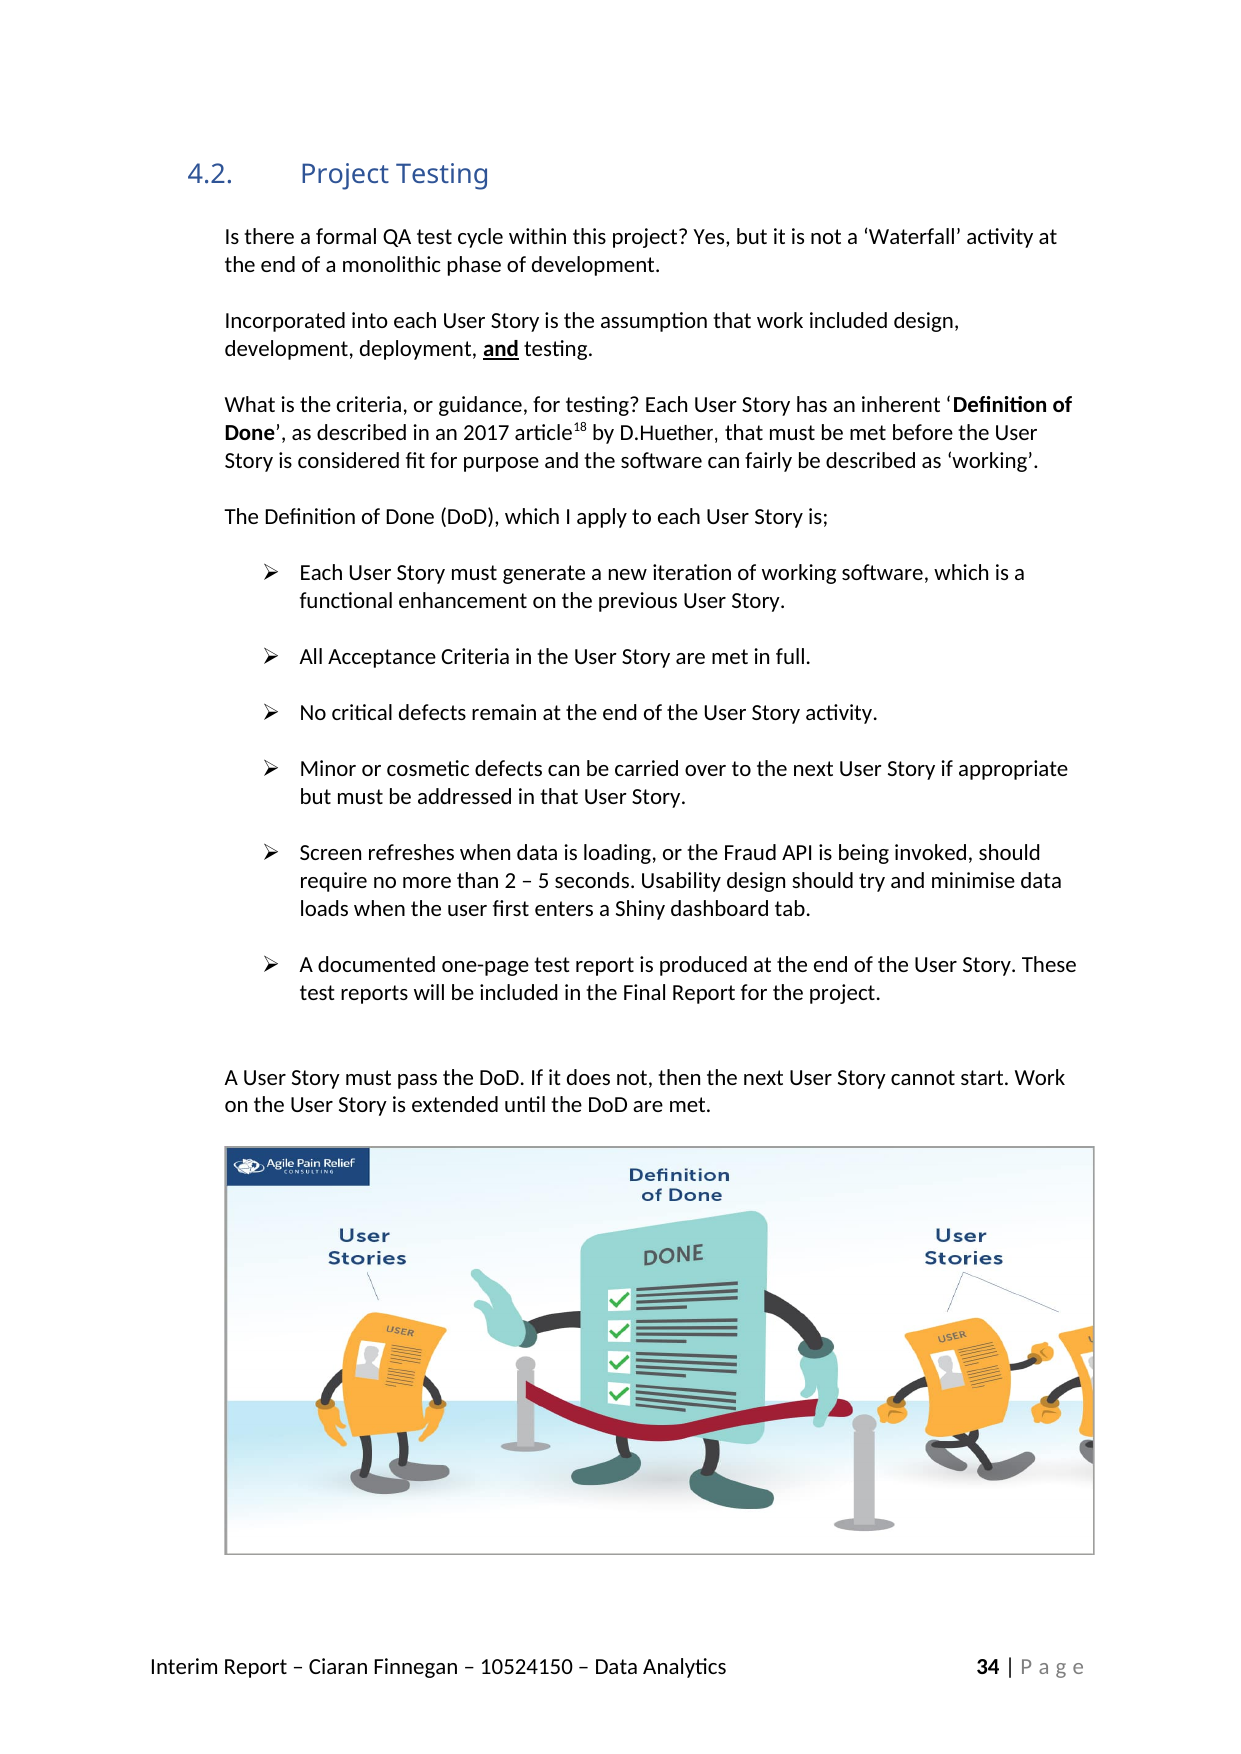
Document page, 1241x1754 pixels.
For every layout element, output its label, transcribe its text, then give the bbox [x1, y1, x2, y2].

text Is there a formal QA test cycle within this project? Yes, but it is not a ‘Waterfall’ activity at the end of a monolithic phase of development. [224, 222, 1090, 278]
list No critical defects remain at the end of the User Story activity. [262, 698, 1090, 726]
list Each User Story must generate a new iteration of working software, which is a functional enhancement on the previous User Story. [262, 558, 1090, 614]
list Screen refreshes when data is loading, or the Fraud API is being invoked, should require no more than 2 – 5 seconds. Usability design should try and minimise data loads when the user first enters a Shiny dashboard tab. [262, 838, 1090, 922]
subtitle Project Testing [187, 154, 1090, 191]
text Incorporated into each User Story is the assumption that work included design, development, deployment, and testing. [224, 306, 1090, 362]
list All Acceptance Criteria in the User Story are met in full. [262, 642, 1090, 670]
list A documented one-page test report is produced at the end of the User Story. These test reports will be included in the Final Report for the project. [262, 951, 1090, 1007]
list Minor or cosmetic defects can be carried over to the next User Story if appropriate but must be addressed in that User Story. [262, 754, 1090, 810]
text The Definition of Done (DoD), which I apply to each User Story is; [224, 502, 1090, 530]
text What is the criteria, or guidance, for testing? Each User Story has an inherent ‘Definition of Done’, as described in an 2017 article18 by D.Huether, that must be met before the User Story is considered fit for purpose and the software can fairly be described as ‘working’. [224, 390, 1090, 474]
text A User Story must pass the DoD. If it does not, then the next User Story cannot start. Work on the User Story is extended until the DoD are met. [224, 1063, 1090, 1119]
picture [224, 1146, 1095, 1555]
